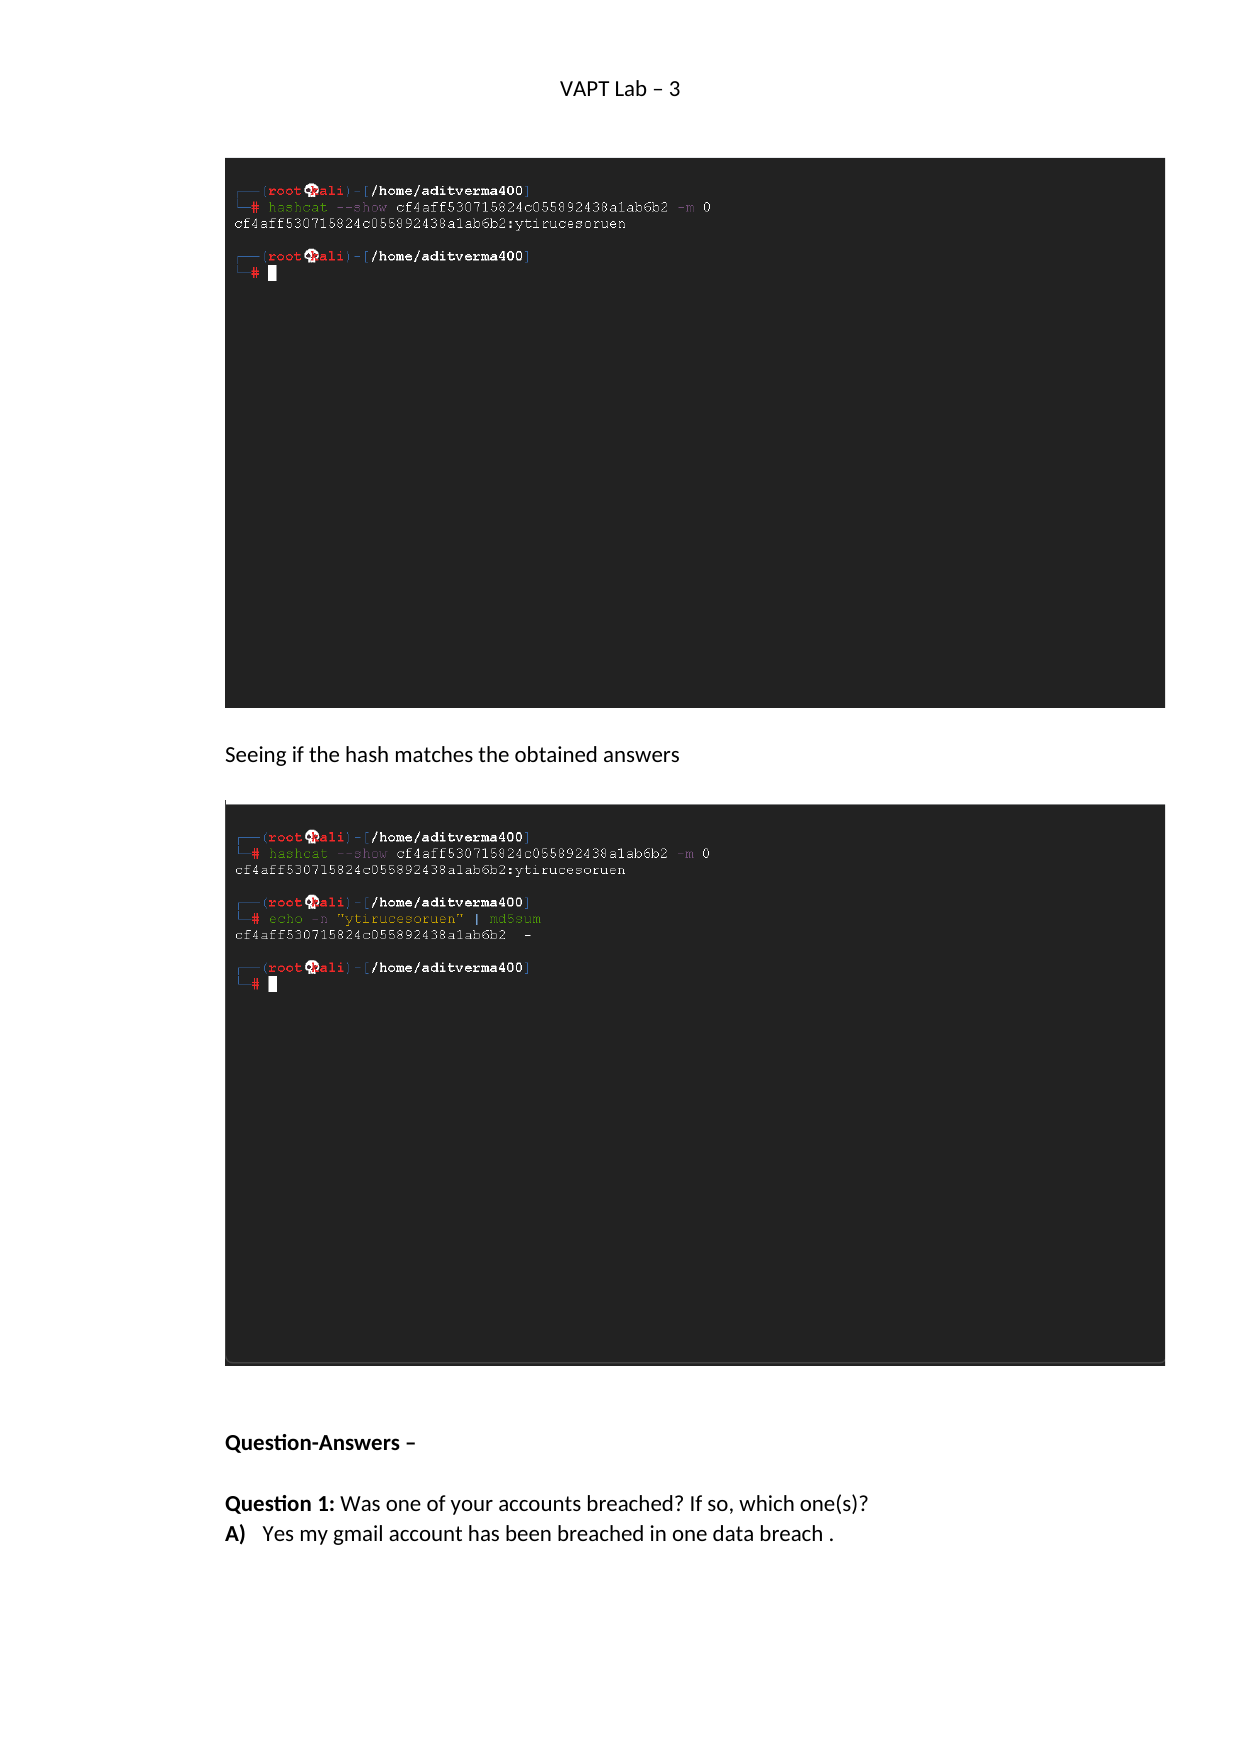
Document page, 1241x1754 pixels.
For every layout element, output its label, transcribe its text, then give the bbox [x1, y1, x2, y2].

list Yes my gmail account has been breached in one data breach . [225, 1519, 1090, 1577]
picture [225, 157, 1166, 708]
picture [225, 800, 1166, 1366]
list Question 1: Was one of your accounts breached? If so, which one(s)? [225, 1489, 1090, 1517]
list Question-Answers – [225, 1428, 1090, 1456]
list Seeing if the hash matches the obtained answers [225, 740, 1090, 768]
